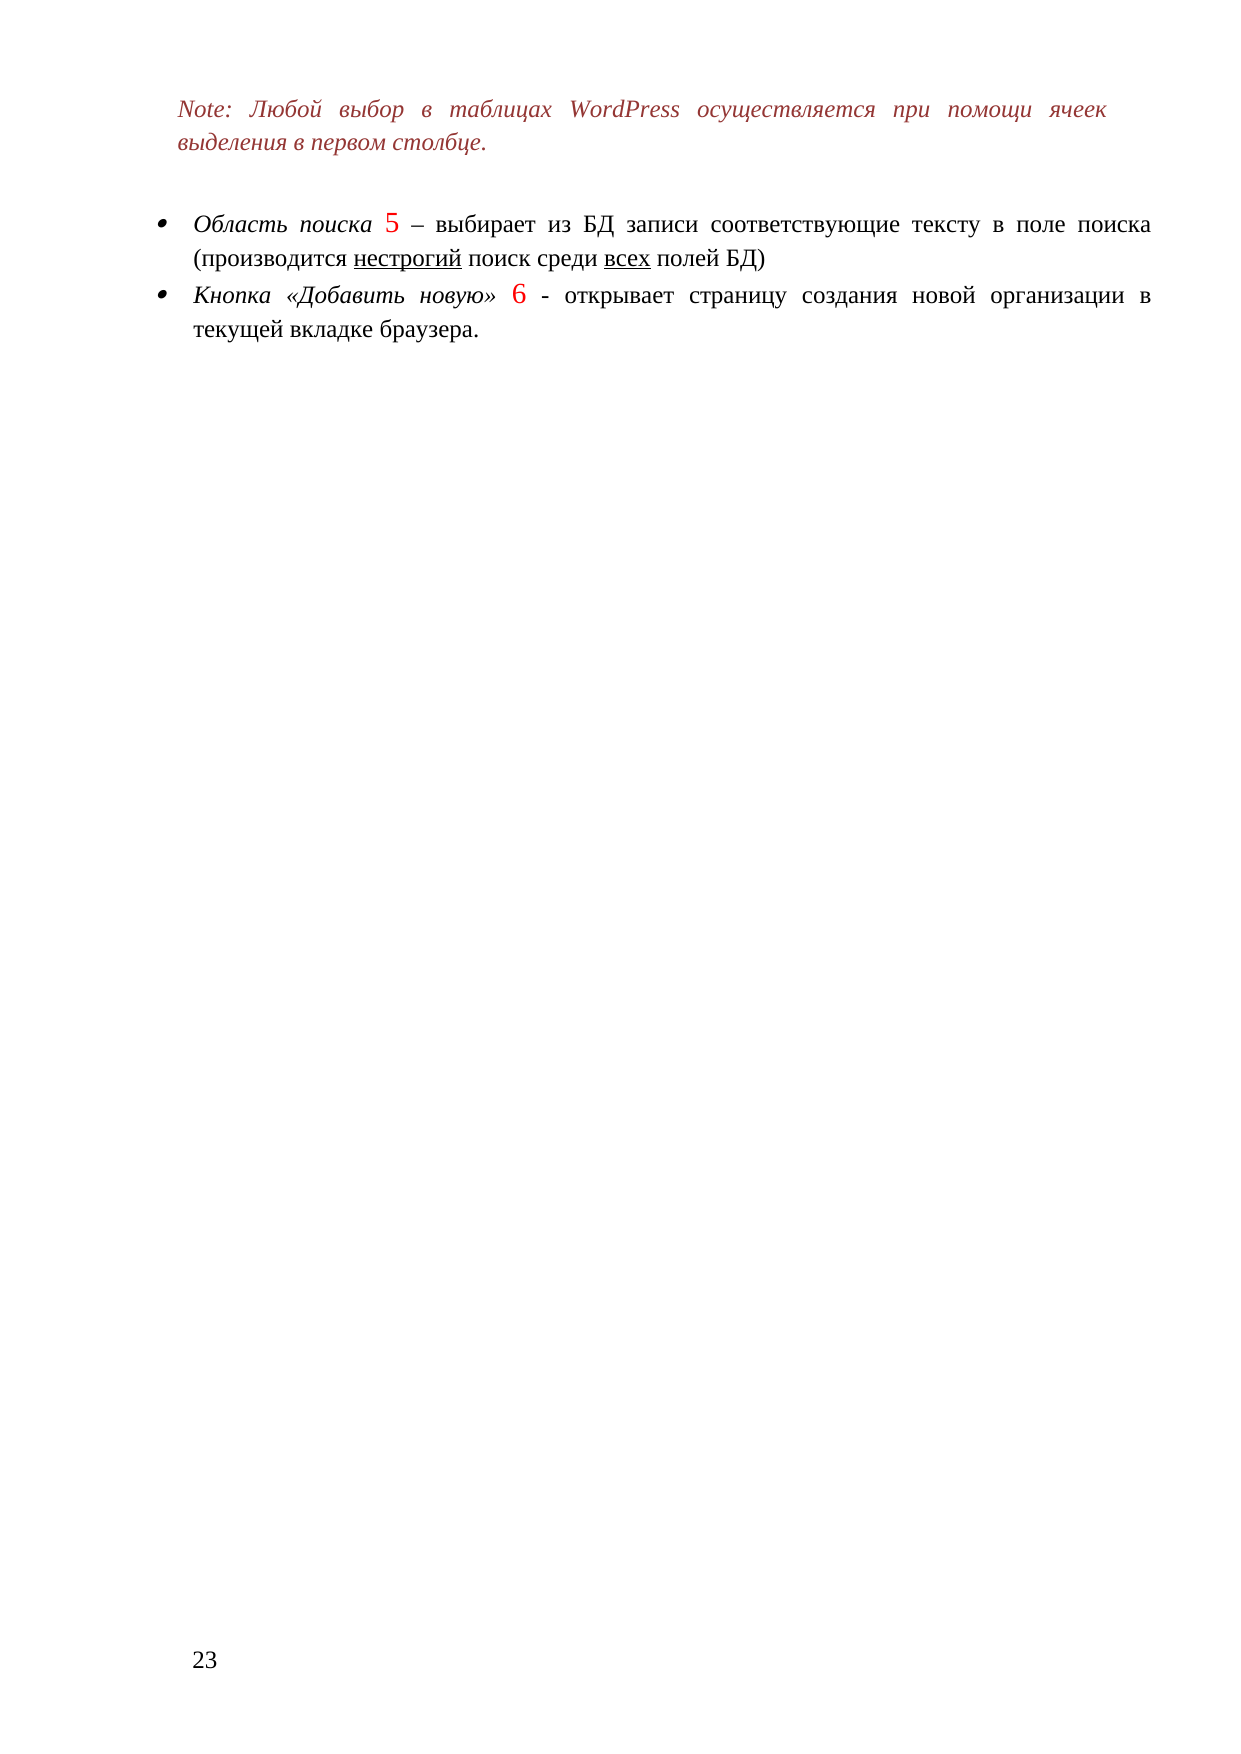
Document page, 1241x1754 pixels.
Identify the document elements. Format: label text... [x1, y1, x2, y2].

list Кнопка «Добавить новую» 6 - открывает страницу создания новой организации в текущей вкладке браузера. [156, 276, 1152, 343]
text Note: Любой выбор в таблицах WordPress осуществляется при помощи ячеек выделения в первом столбце. [177, 94, 1107, 155]
list Область поиска 5 – выбирает из БД записи соответствующие тексту в поле поиска (производится нестрогий поиск среди всех полей БД) [156, 205, 1152, 272]
